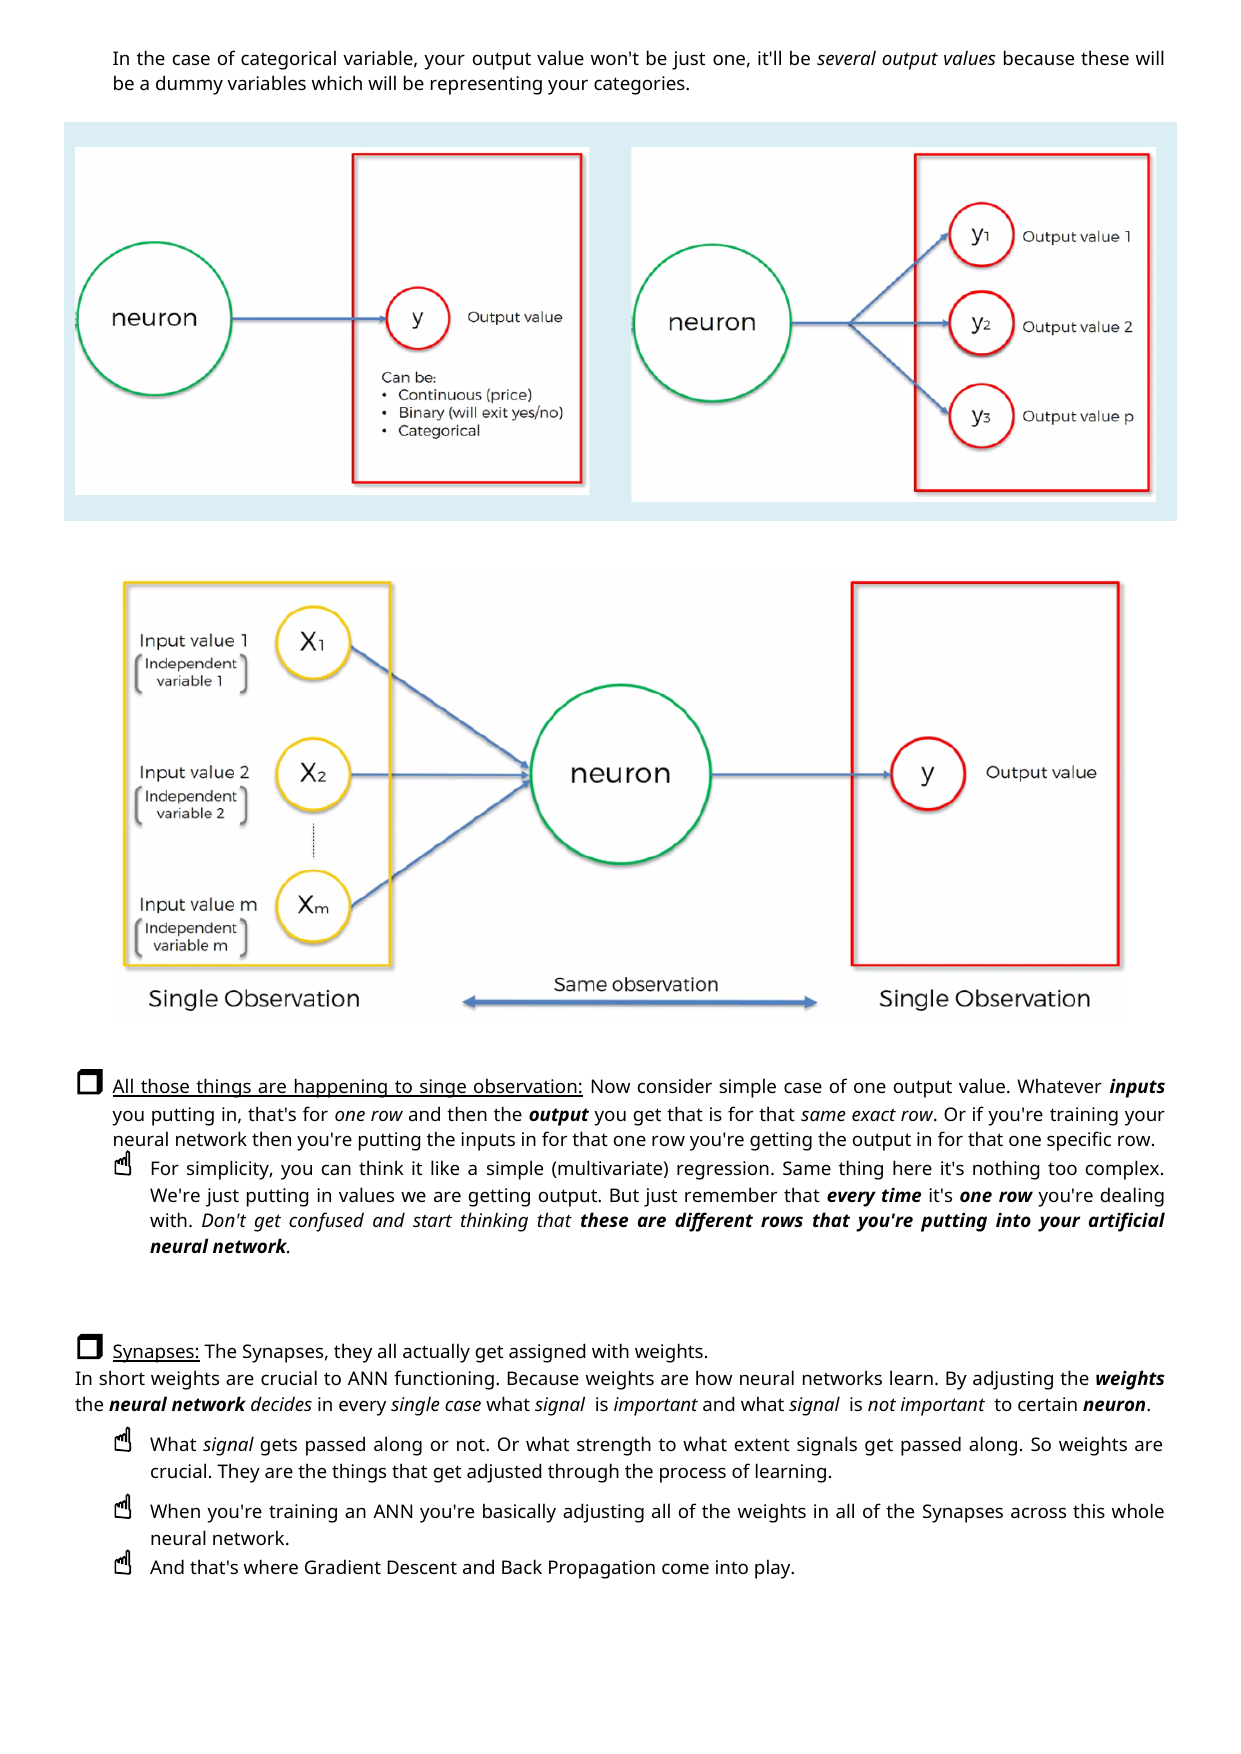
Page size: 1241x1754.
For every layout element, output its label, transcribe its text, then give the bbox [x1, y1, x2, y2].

list And that's where Gradient Descent and Back Propagation come into play. [112, 1551, 1165, 1581]
picture [631, 147, 1156, 502]
list What signal gets passed along or not. Or what strength to what extent signals get passed along. So weights are crucial. They are the things that get adjusted through the process of learning. [112, 1428, 1165, 1484]
table_header [620, 122, 1177, 521]
picture [75, 147, 590, 495]
table_header [64, 122, 620, 521]
list When you're training an ANN you're basically adjusting all of the weights in all of the Synapses across this whole neural network. [112, 1495, 1165, 1551]
list All those things are happening to singe observation: Now consider simple case of one output value. Whatever inputs you putting in, that's for one row and then the output you get that is for that same exact row. Or if you're training your neural network then you're putting the inputs in for that one row you're getting the output in for that one specific row. [75, 1071, 1165, 1152]
list For simplicity, you can think it like a simple (multivariate) regression. Same thing here it's nothing too complex. We're just putting in values we are getting output. But just remember that every time it's one row you're dealing with. Don't get confused and start thinking that these are different rows that you're putting into your artificial neural network. [112, 1152, 1165, 1259]
picture [113, 571, 1127, 1020]
text In the case of categorical variable, your output value won't be just one, it'll be several output values because these will be a dummy variables which will be representing your categories. [112, 45, 1165, 96]
text In short weights are crucial to ANN functioning. Because weights are how neural networks learn. By adjusting the weights the neural network decides in every single case what signal is important and what signal is not important to certain neuron. [75, 1366, 1165, 1417]
list Synapses: The Synapses, they all actually get assigned with weights. [75, 1335, 1165, 1366]
